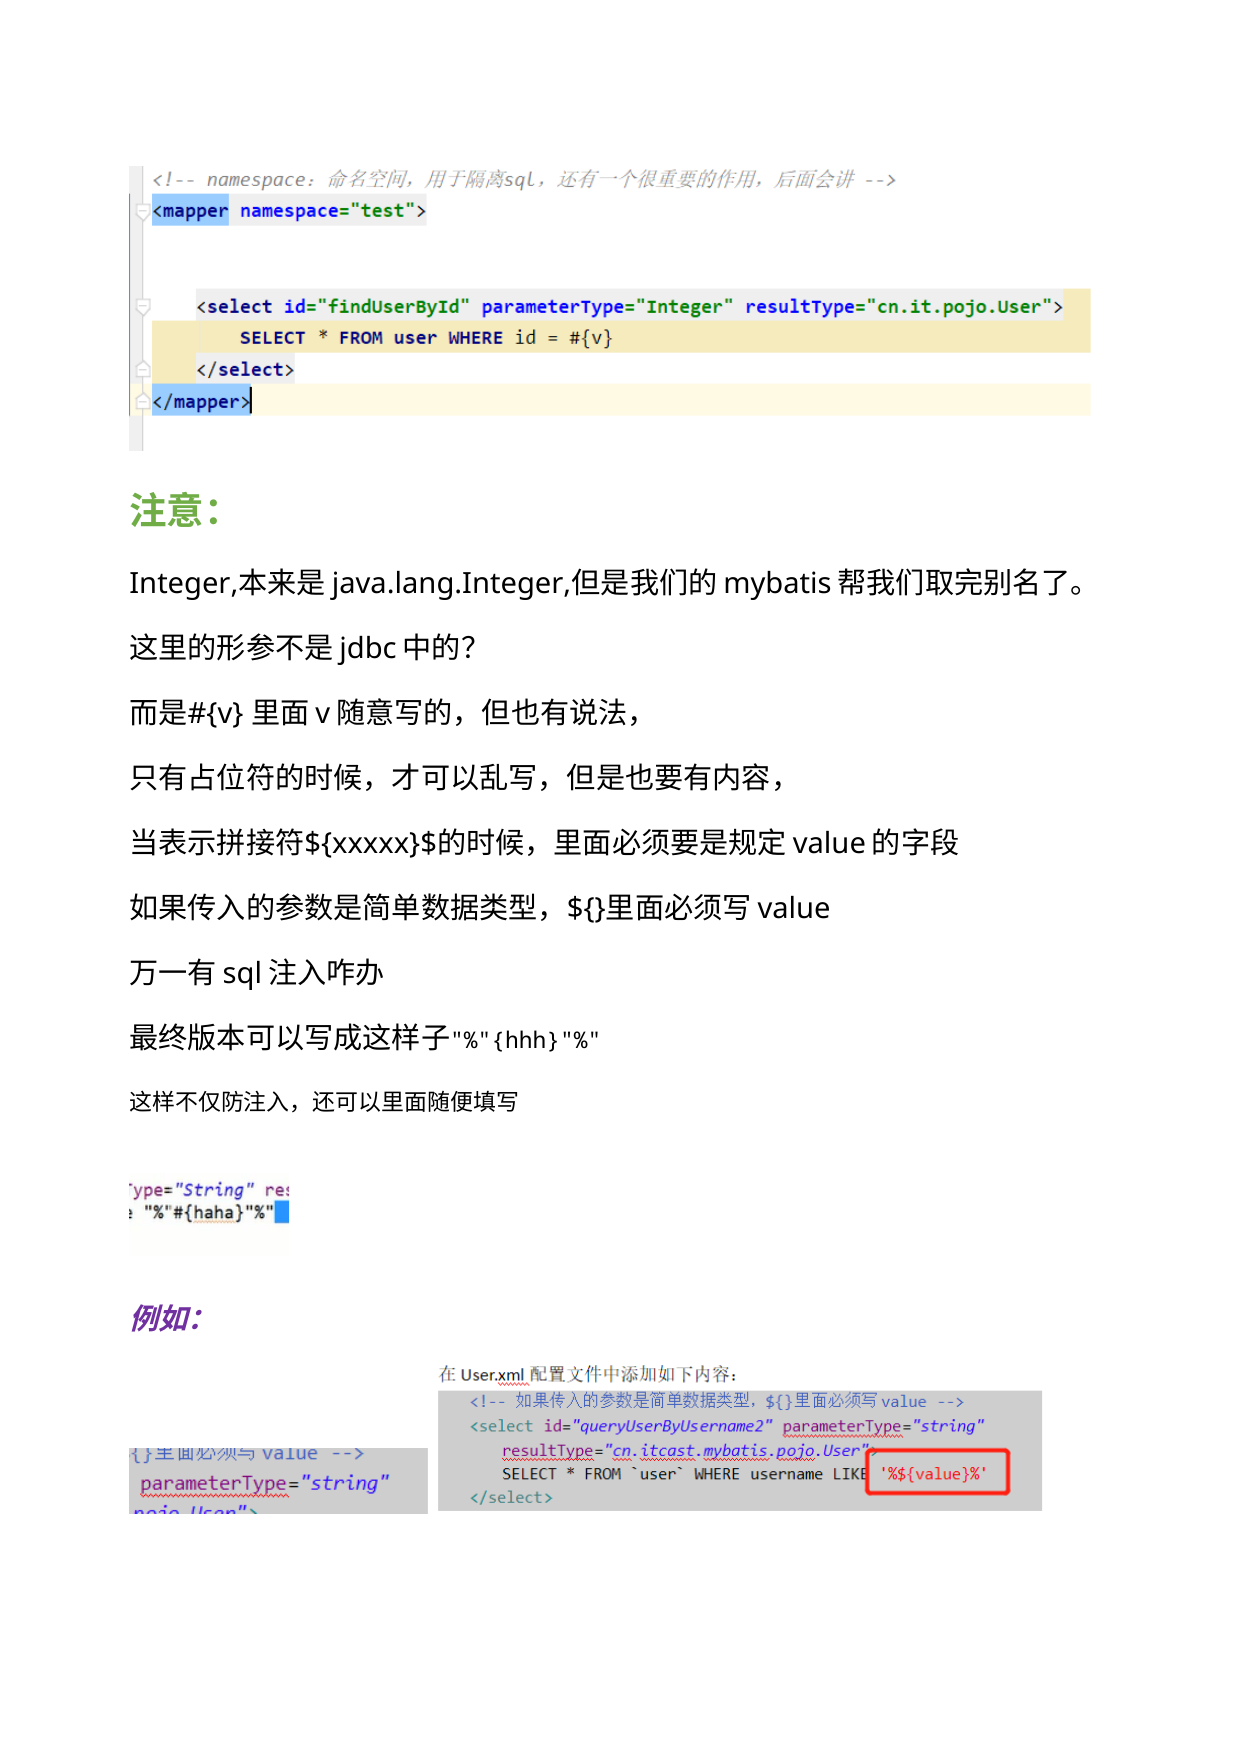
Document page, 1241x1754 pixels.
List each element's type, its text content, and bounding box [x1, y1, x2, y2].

text 最终版本可以写成这样子"%"{hhh}"%" [129, 1003, 1092, 1068]
text 这样不仅防注入，还可以里面随便填写 [129, 1068, 1092, 1133]
picture [129, 166, 1091, 451]
text Integer,本来是java.lang.Integer,但是我们的mybatis帮我们取完别名了。 [129, 548, 1092, 613]
text 这里的形参不是jdbc中的？ [129, 613, 1092, 678]
subtitle 注意： [129, 475, 1092, 540]
picture [129, 1355, 1043, 1514]
text 万一有sql注入咋办 [129, 938, 1092, 1003]
text 只有占位符的时候，才可以乱写，但是也要有内容， [129, 743, 1092, 808]
text 而是#{v} 里面v随意写的，但也有说法， [129, 678, 1092, 743]
picture [129, 1173, 290, 1256]
subtitle 例如： [129, 1284, 1092, 1349]
text 如果传入的参数是简单数据类型，${}里面必须写value [129, 873, 1092, 938]
text 当表示拼接符${xxxxx}$的时候，里面必须要是规定value的字段 [129, 808, 1092, 873]
